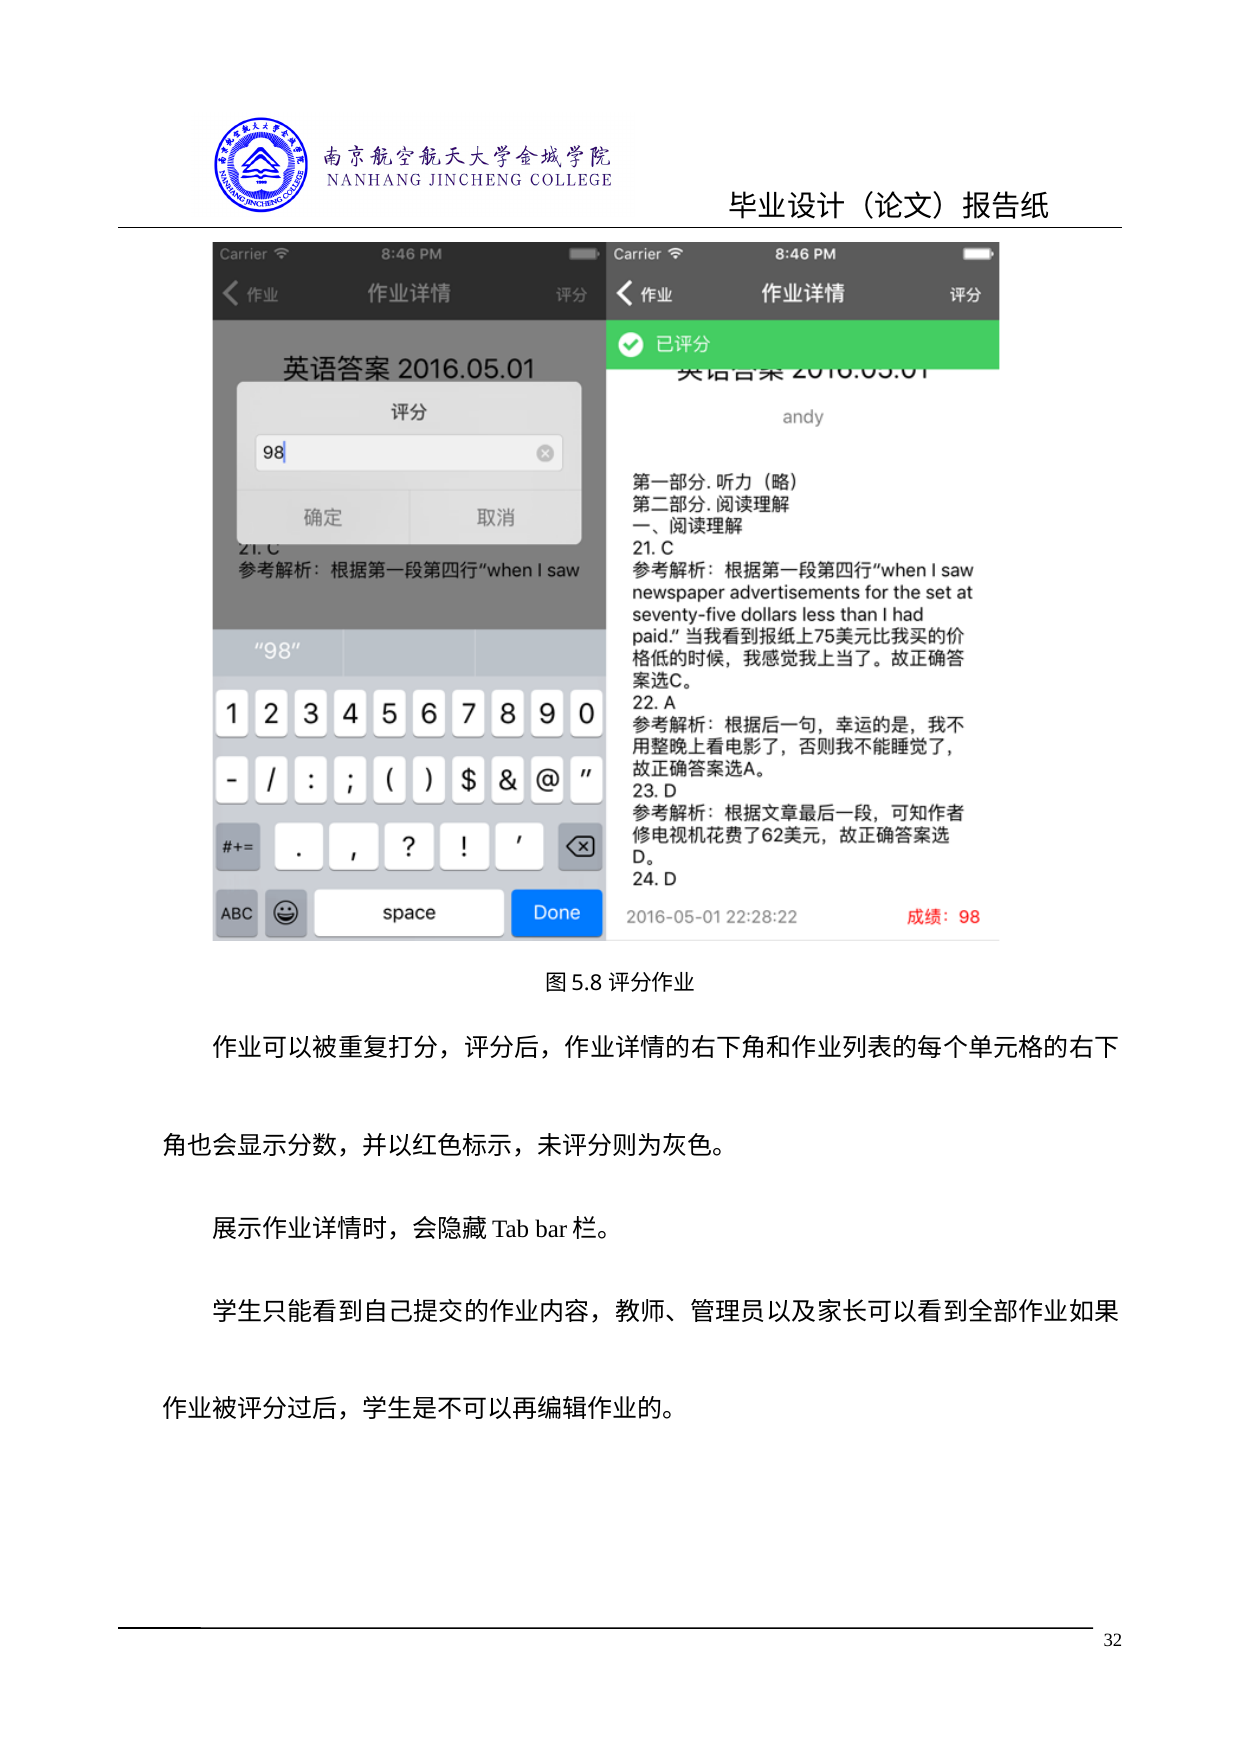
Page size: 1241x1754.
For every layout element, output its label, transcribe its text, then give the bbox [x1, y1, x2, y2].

picture [212, 242, 1000, 941]
picture [191, 112, 635, 217]
text 展示作业详情时，会隐藏Tab bar栏。 [162, 1194, 1122, 1259]
text 作业可以被重复打分，评分后，作业详情的右下角和作业列表的每个单元格的右下角也会显示分数，并以红色标示，未评分则为灰色。 [162, 1013, 1122, 1176]
text 学生只能看到自己提交的作业内容，教师、管理员以及家长可以看到全部作业如果作业被评分过后，学生是不可以再编辑作业的。 [162, 1277, 1122, 1439]
